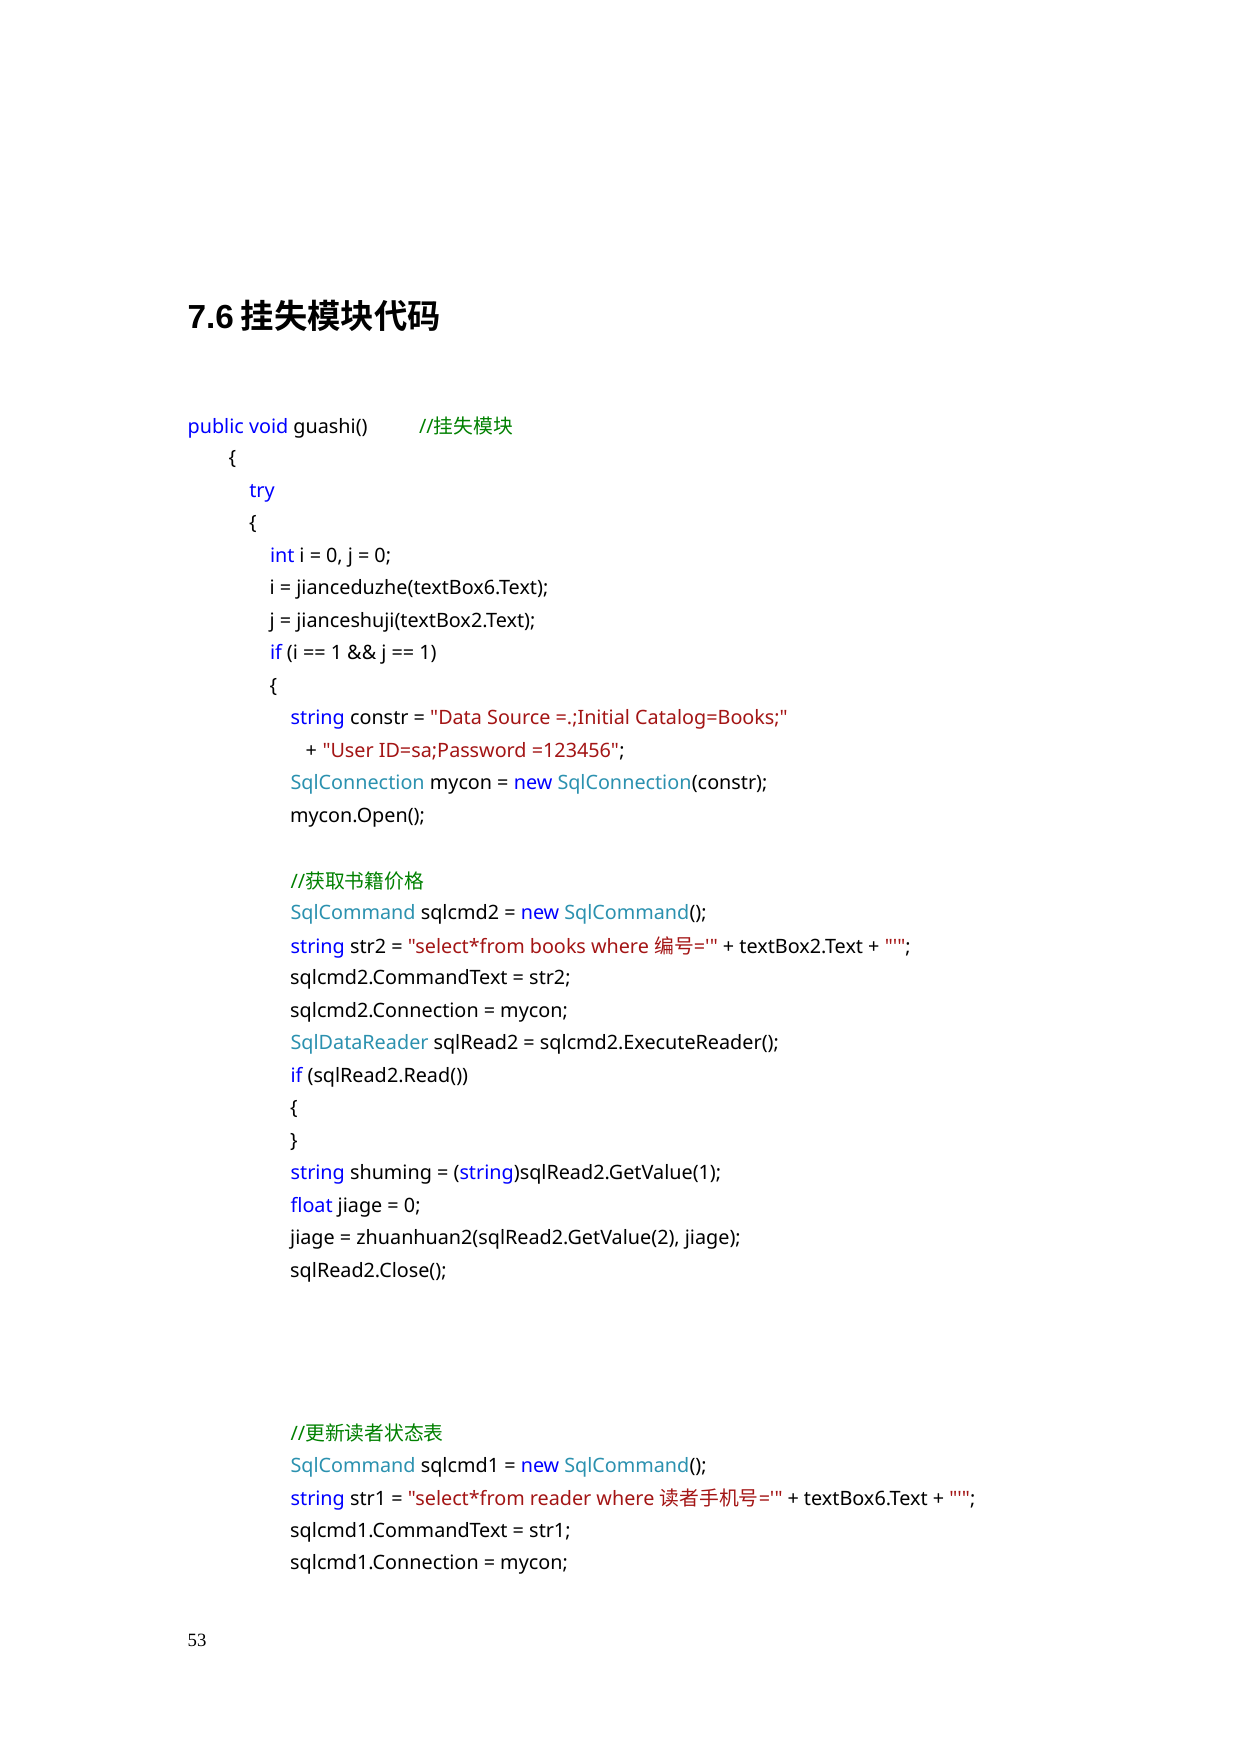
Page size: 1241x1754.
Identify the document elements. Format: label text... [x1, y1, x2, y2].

text } [187, 1123, 1053, 1156]
text mycon.Open(); [187, 798, 1053, 831]
text sqlcmd1.Connection = mycon; [187, 1546, 1053, 1578]
text //更新读者状态表 [187, 1416, 1053, 1448]
text string str2 = "select*from books where 编号='" + textBox2.Text + "'"; [187, 928, 1053, 961]
text string str1 = "select*from reader where 读者手机号='" + textBox6.Text + "'"; [187, 1481, 1053, 1513]
text SqlCommand sqlcmd2 = new SqlCommand(); [187, 896, 1053, 928]
text { [187, 1091, 1053, 1123]
text float jiage = 0; [187, 1188, 1053, 1221]
text string constr = "Data Source =.;Initial Catalog=Books;" [187, 701, 1053, 733]
text SqlCommand sqlcmd1 = new SqlCommand(); [187, 1448, 1053, 1481]
text SqlDataReader sqlRead2 = sqlcmd2.ExecuteReader(); [187, 1026, 1053, 1058]
subtitle 7.6挂失模块代码 [187, 282, 1053, 347]
text sqlcmd2.Connection = mycon; [187, 993, 1053, 1026]
text i = jianceduzhe(textBox6.Text); [187, 571, 1053, 603]
text sqlcmd1.CommandText = str1; [187, 1513, 1053, 1546]
text { [187, 506, 1053, 538]
text SqlConnection mycon = new SqlConnection(constr); [187, 766, 1053, 798]
text if (sqlRead2.Read()) [187, 1058, 1053, 1091]
text int i = 0, j = 0; [187, 538, 1053, 571]
text jiage = zhuanhuan2(sqlRead2.GetValue(2), jiage); [187, 1221, 1053, 1253]
text j = jianceshuji(textBox2.Text); [187, 603, 1053, 636]
text //获取书籍价格 [187, 863, 1053, 896]
text public void guashi() //挂失模块 [187, 408, 1053, 441]
text string shuming = (string)sqlRead2.GetValue(1); [187, 1156, 1053, 1188]
text { [187, 441, 1053, 473]
text try [187, 473, 1053, 506]
text sqlcmd2.CommandText = str2; [187, 961, 1053, 993]
text if (i == 1 && j == 1) [187, 636, 1053, 668]
text + "User ID=sa;Password =123456"; [187, 733, 1053, 766]
text sqlRead2.Close(); [187, 1253, 1053, 1286]
text { [187, 668, 1053, 701]
